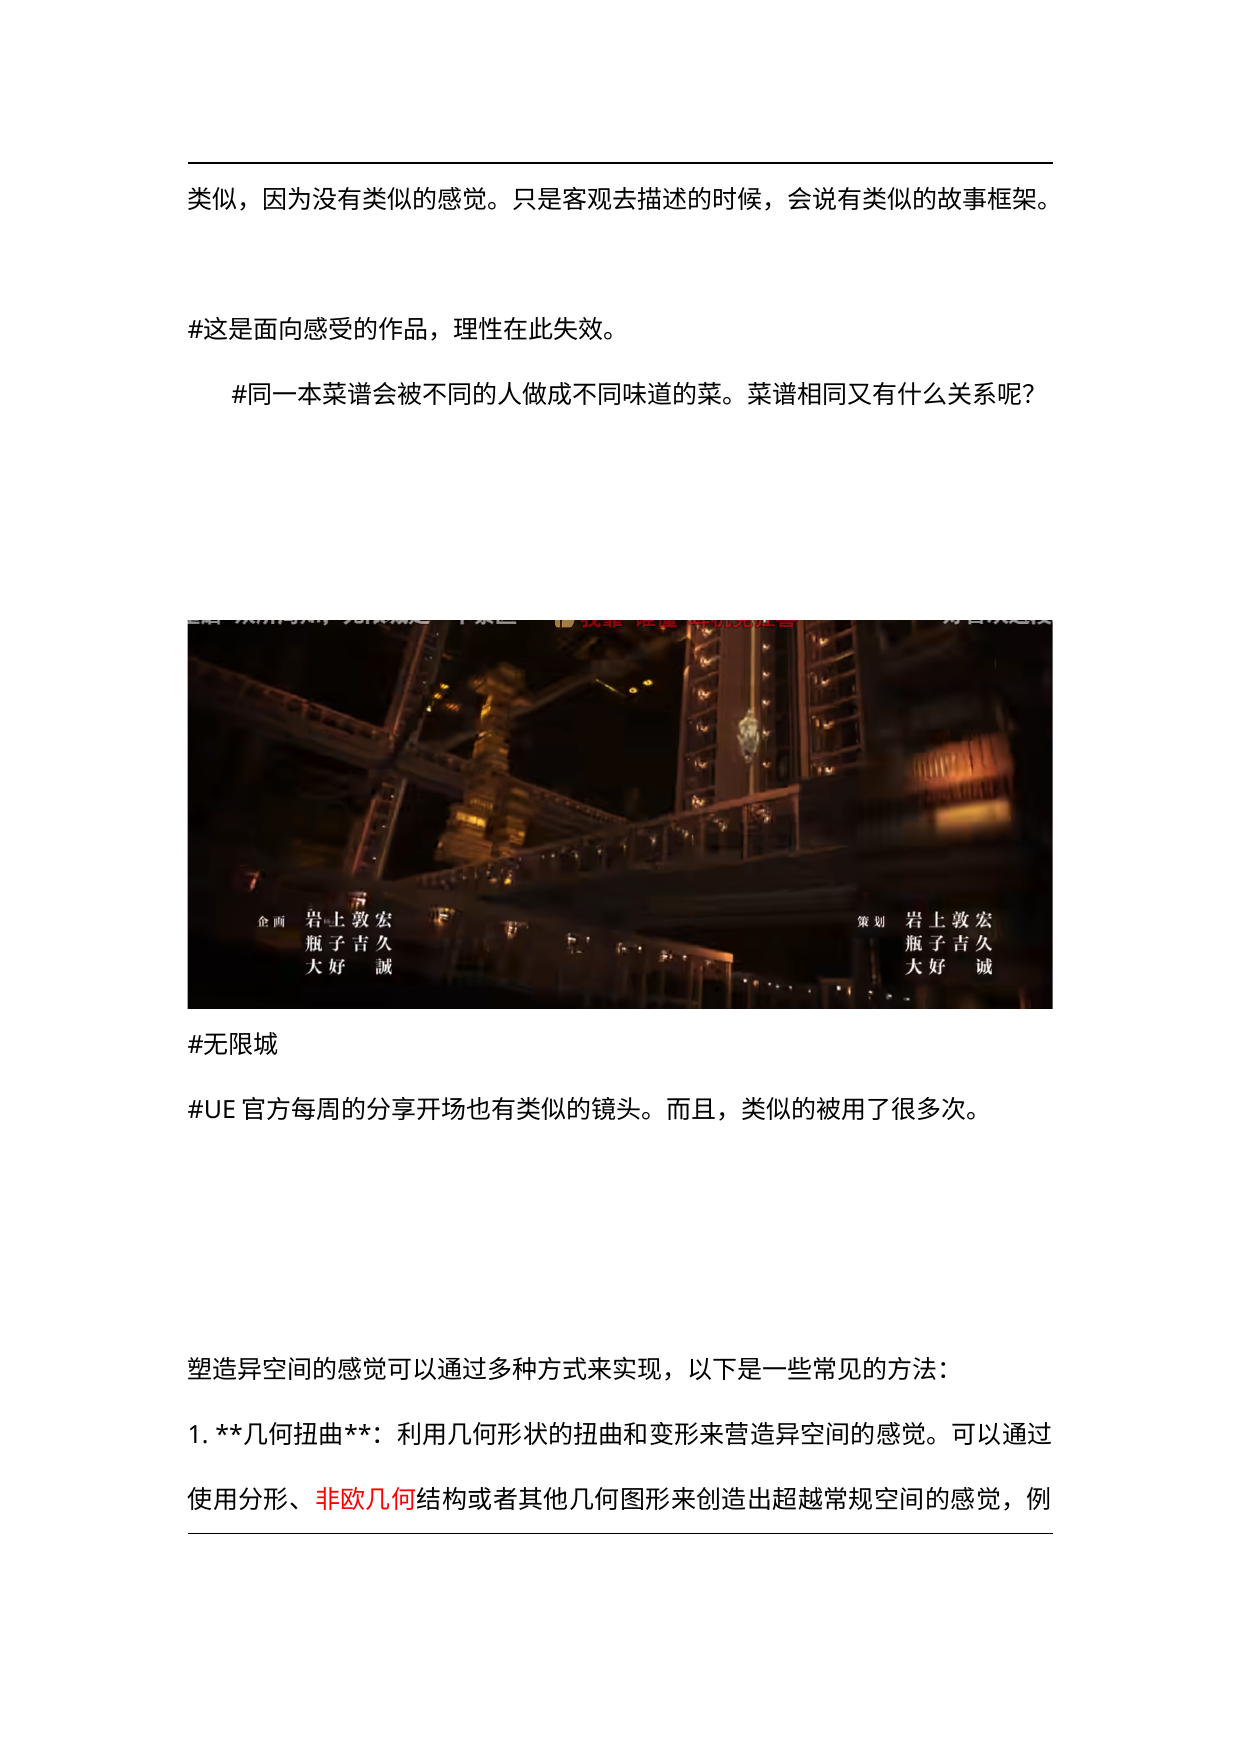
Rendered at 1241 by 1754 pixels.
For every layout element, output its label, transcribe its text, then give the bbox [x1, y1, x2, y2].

text #UE官方每周的分享开场也有类似的镜头。而且，类似的被用了很多次。 [187, 1076, 1053, 1141]
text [187, 163, 1053, 231]
text #无限城 [187, 1011, 1053, 1076]
picture [187, 620, 1053, 1009]
text #这是面向感受的作品，理性在此失效。 [187, 296, 1053, 361]
text #同一本菜谱会被不同的人做成不同味道的菜。菜谱相同又有什么关系呢？ [187, 361, 1053, 426]
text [187, 1397, 1053, 1534]
text 塑造异空间的感觉可以通过多种方式来实现，以下是一些常见的方法： [187, 1336, 1053, 1397]
